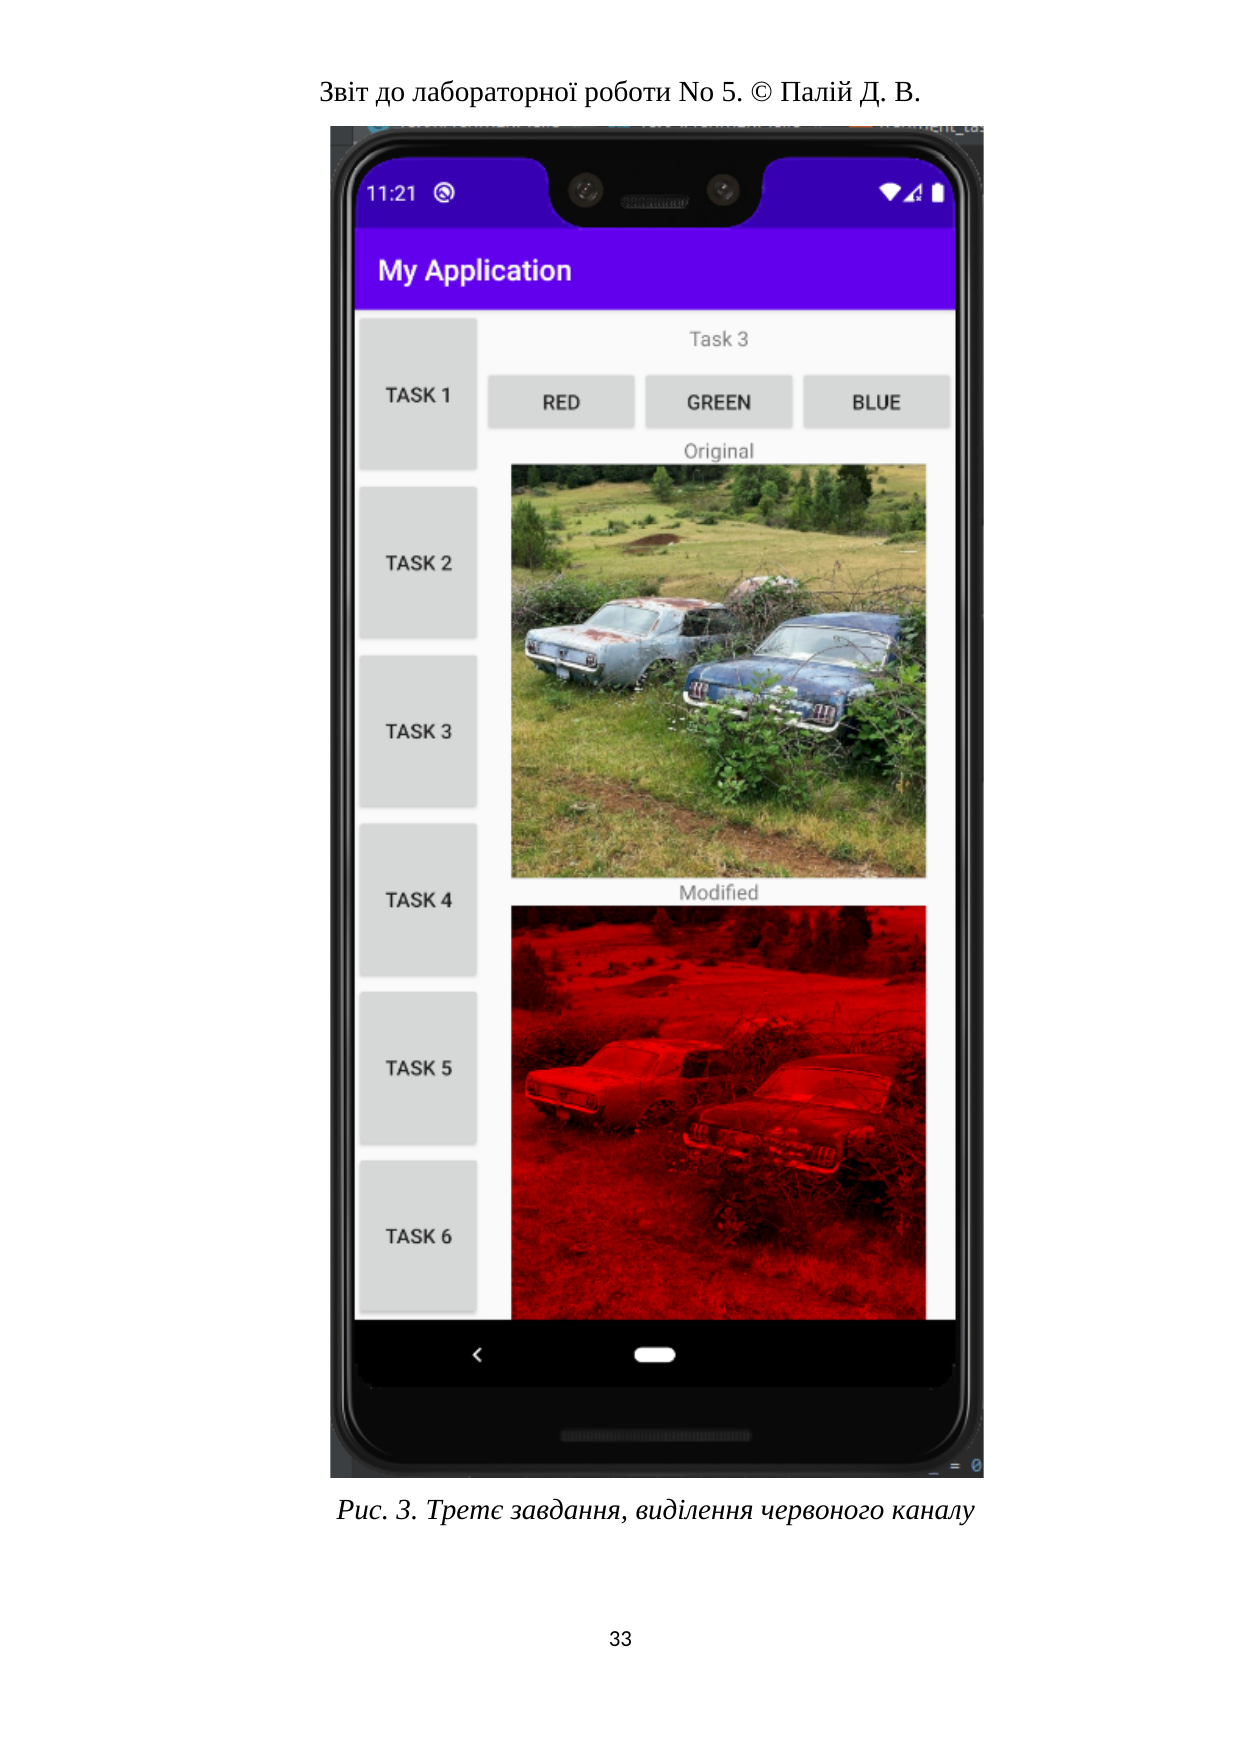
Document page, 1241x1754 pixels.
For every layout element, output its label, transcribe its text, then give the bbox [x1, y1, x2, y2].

picture [330, 126, 984, 1478]
text Рис. 3. Третє завдання, виділення червоного каналу [118, 1492, 1122, 1525]
